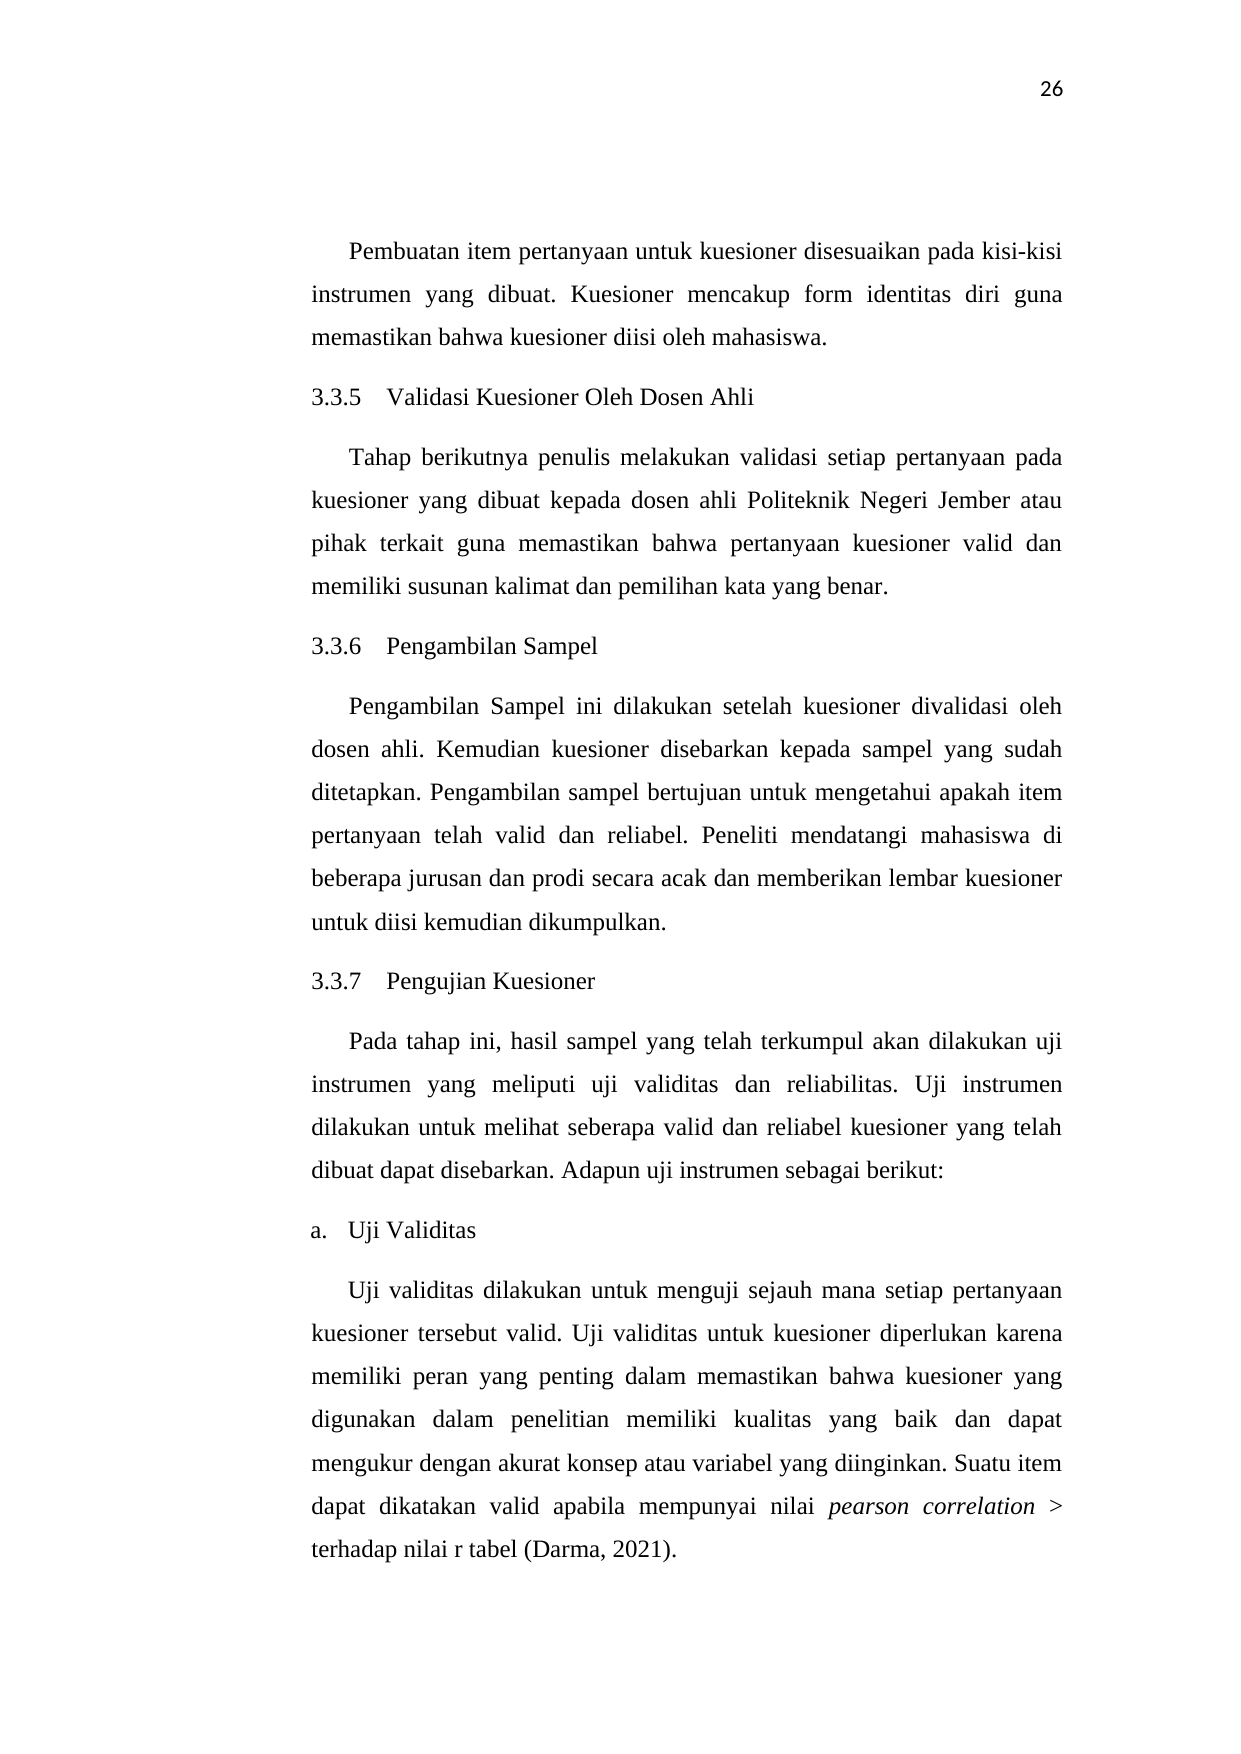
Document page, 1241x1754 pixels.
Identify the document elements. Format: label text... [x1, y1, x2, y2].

list Uji Validitas [310, 1215, 1063, 1244]
text Pada tahap ini, hasil sampel yang telah terkumpul akan dilakukan uji instrumen yang meliputi uji validitas dan reliabilitas. Uji instrumen dilakukan untuk melihat seberapa valid dan reliabel kuesioner yang telah dibuat dapat disebarkan. Adapun uji instrumen sebagai berikut: [311, 1026, 1063, 1184]
text Pengambilan Sampel ini dilakukan setelah kuesioner divalidasi oleh dosen ahli. Kemudian kuesioner disebarkan kepada sampel yang sudah ditetapkan. Pengambilan sampel bertujuan untuk mengetahui apakah item pertanyaan telah valid dan reliabel. Peneliti mendatangi mahasiswa di beberapa jurusan dan prodi secara acak dan memberikan lembar kuesioner untuk diisi kemudian dikumpulkan. [311, 691, 1063, 935]
text Tahap berikutnya penulis melakukan validasi setiap pertanyaan pada kuesioner yang dibuat kepada dosen ahli Politeknik Negeri Jember atau pihak terkait guna memastikan bahwa pertanyaan kuesioner valid dan memiliki susunan kalimat dan pemilihan kata yang benar. [311, 442, 1063, 600]
list Pengujian Kuesioner [311, 966, 1063, 995]
text Uji validitas dilakukan untuk menguji sejauh mana setiap pertanyaan kuesioner tersebut valid. Uji validitas untuk kuesioner diperlukan karena memiliki peran yang penting dalam memastikan bahwa kuesioner yang digunakan dalam penelitian memiliki kualitas yang baik dan dapat mengukur dengan akurat konsep atau variabel yang diinginkan. Suatu item dapat dikatakan valid apabila mempunyai nilai pearson correlation > terhadap nilai r tabel (Darma, 2021). [311, 1275, 1063, 1563]
list Pengambilan Sampel [311, 631, 1063, 660]
list Validasi Kuesioner Oleh Dosen Ahli [311, 382, 1063, 411]
text Pembuatan item pertanyaan untuk kuesioner disesuaikan pada kisi-kisi instrumen yang dibuat. Kuesioner mencakup form identitas diri guna memastikan bahwa kuesioner diisi oleh mahasiswa. [311, 236, 1063, 351]
